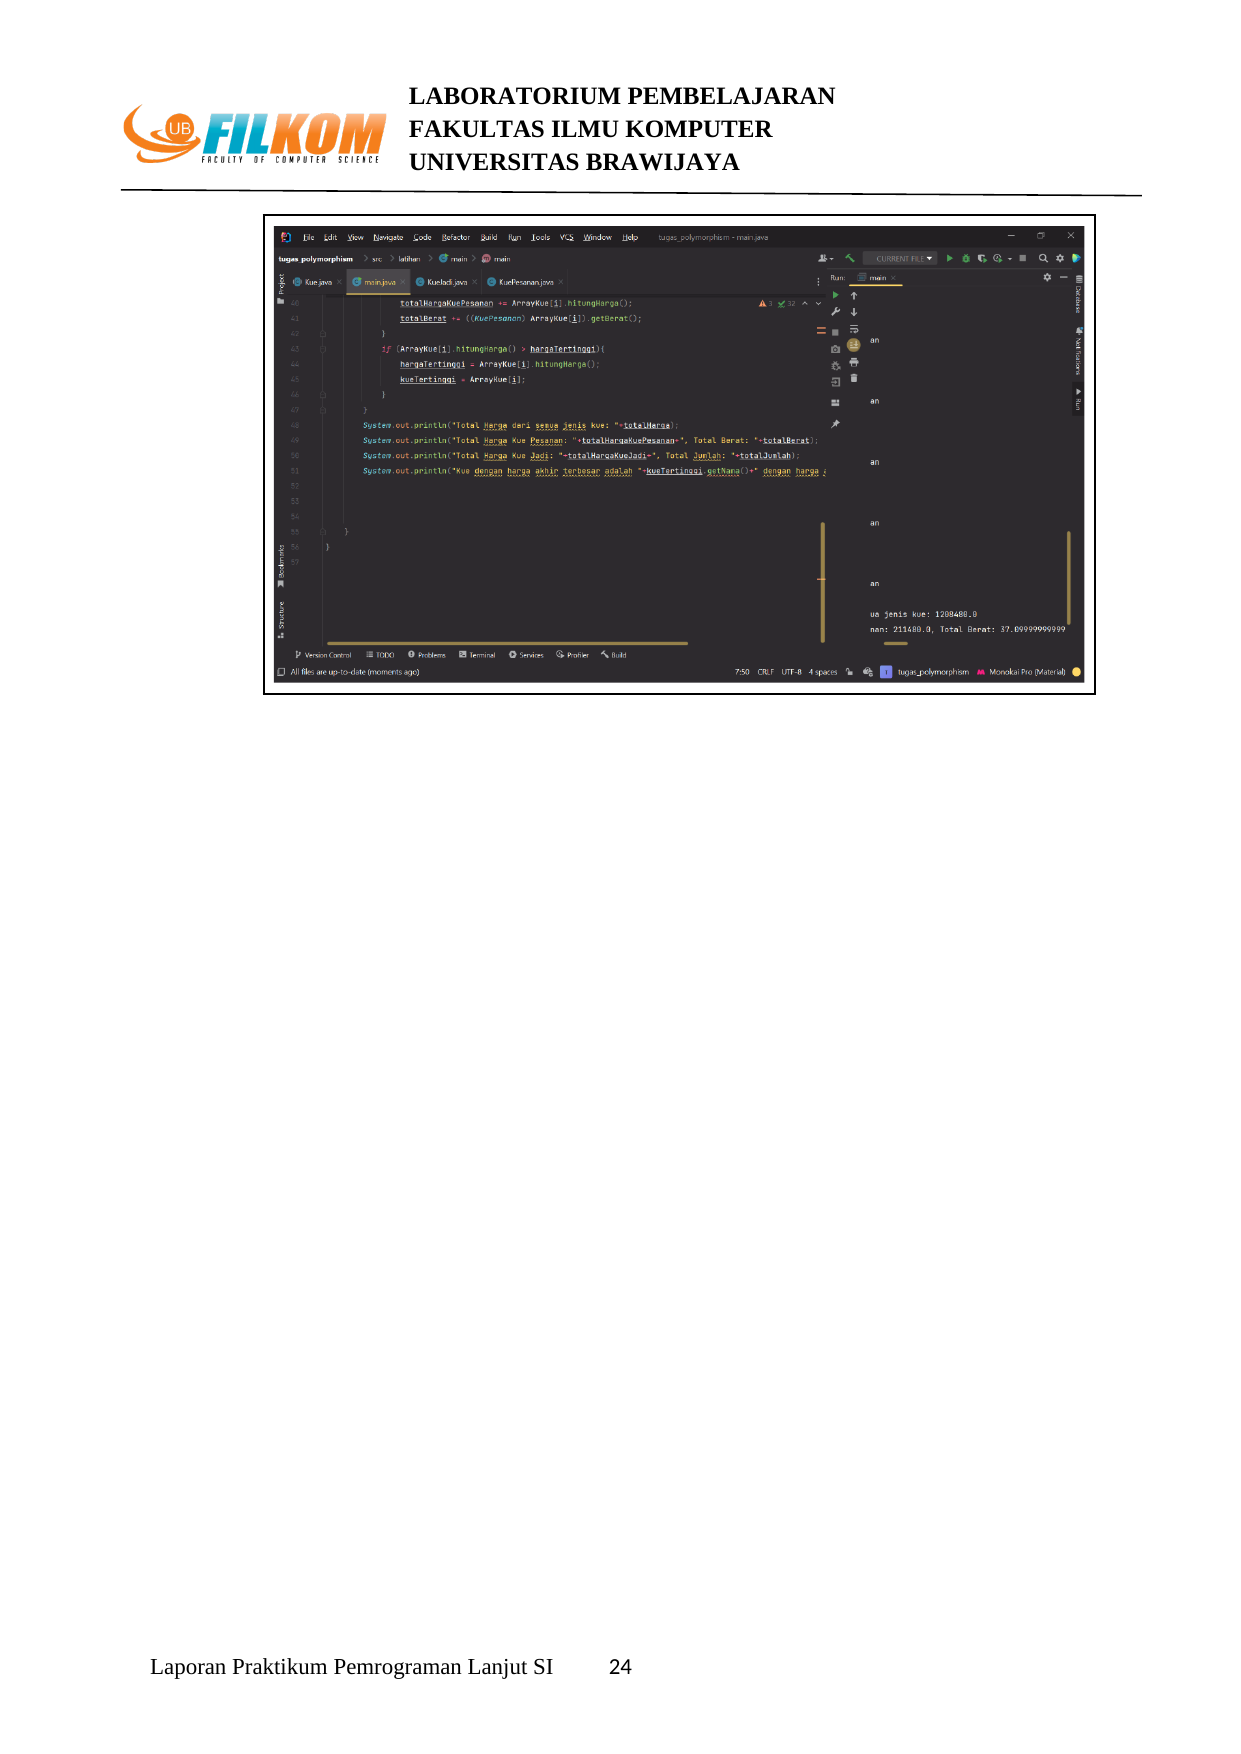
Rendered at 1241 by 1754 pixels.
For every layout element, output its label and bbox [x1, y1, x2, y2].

table_header [265, 216, 1094, 693]
picture [273, 226, 1085, 683]
picture [123, 104, 387, 163]
